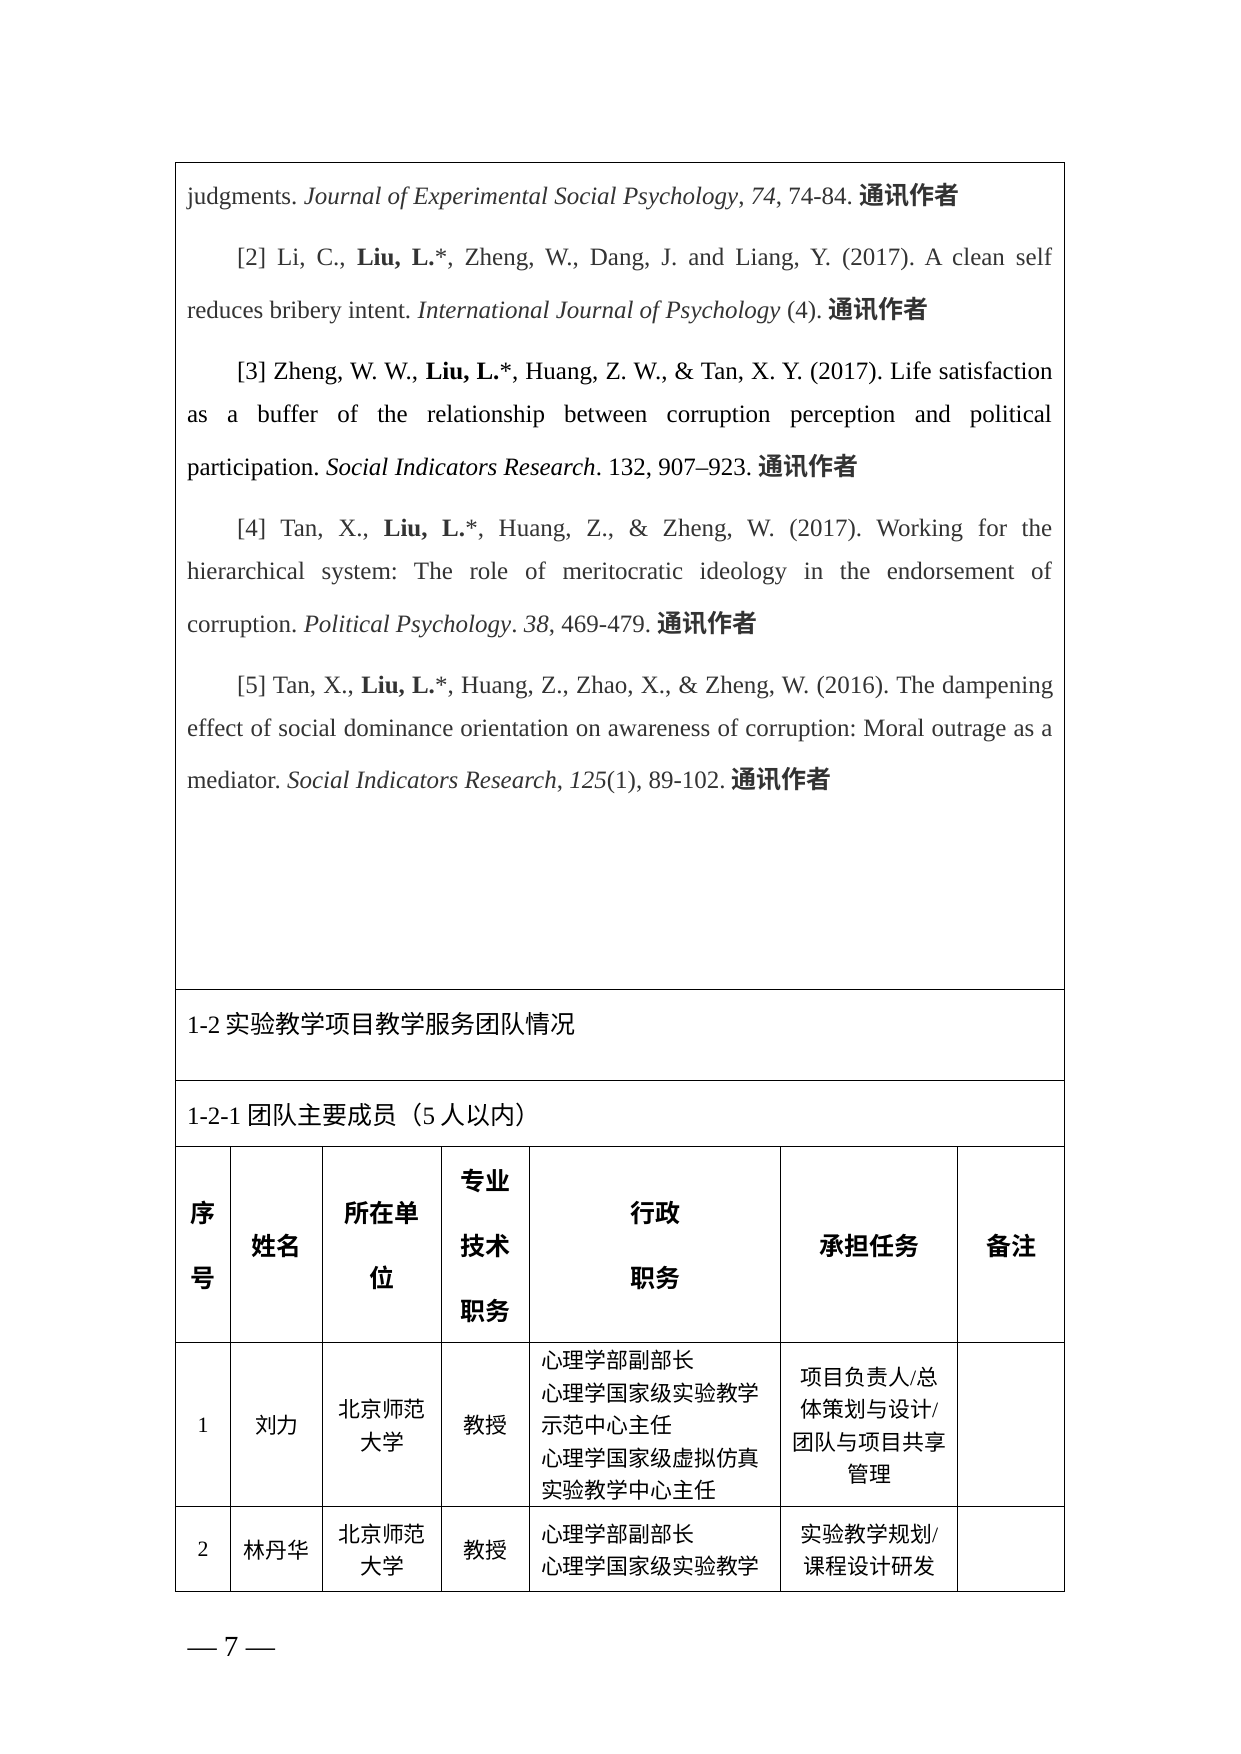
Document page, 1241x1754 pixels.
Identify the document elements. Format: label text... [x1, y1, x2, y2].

table_cell 刘力 [231, 1343, 322, 1506]
table_cell 教授 [442, 1343, 529, 1506]
table_cell 所在单位 [323, 1147, 441, 1342]
table_cell 北京师范大学 [323, 1343, 441, 1506]
table_cell 备注 [958, 1147, 1064, 1342]
table_cell 1-2-1 团队主要成员（5人以内） [176, 1081, 1064, 1146]
table_cell 林丹华 [231, 1507, 322, 1591]
table_cell 心理学部副部长 心理学国家级实验教学示范中心主任 心理学国家级虚拟仿真实验教学中心主任 [530, 1343, 780, 1506]
table_cell 姓名 [231, 1147, 322, 1342]
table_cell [530, 1507, 780, 1591]
table_cell 1-2实验教学项目教学服务团队情况 [176, 990, 1064, 1080]
table_cell 行政 职务 [530, 1147, 780, 1342]
table_cell 1 [176, 1343, 230, 1506]
table_cell 2 [176, 1507, 230, 1591]
table_cell 专业技术 职务 [442, 1147, 529, 1342]
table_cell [176, 163, 1064, 989]
table_cell [958, 1343, 1064, 1506]
table_cell 实验教学规划/课程设计研发 [781, 1507, 957, 1591]
table_cell 序号 [176, 1147, 230, 1342]
table_cell [958, 1507, 1064, 1591]
table_cell 教授 [442, 1507, 529, 1591]
table_cell 北京师范大学 [323, 1507, 441, 1591]
table_cell 项目负责人/总体策划与设计/团队与项目共享管理 [781, 1343, 957, 1506]
table_cell 承担任务 [781, 1147, 957, 1342]
